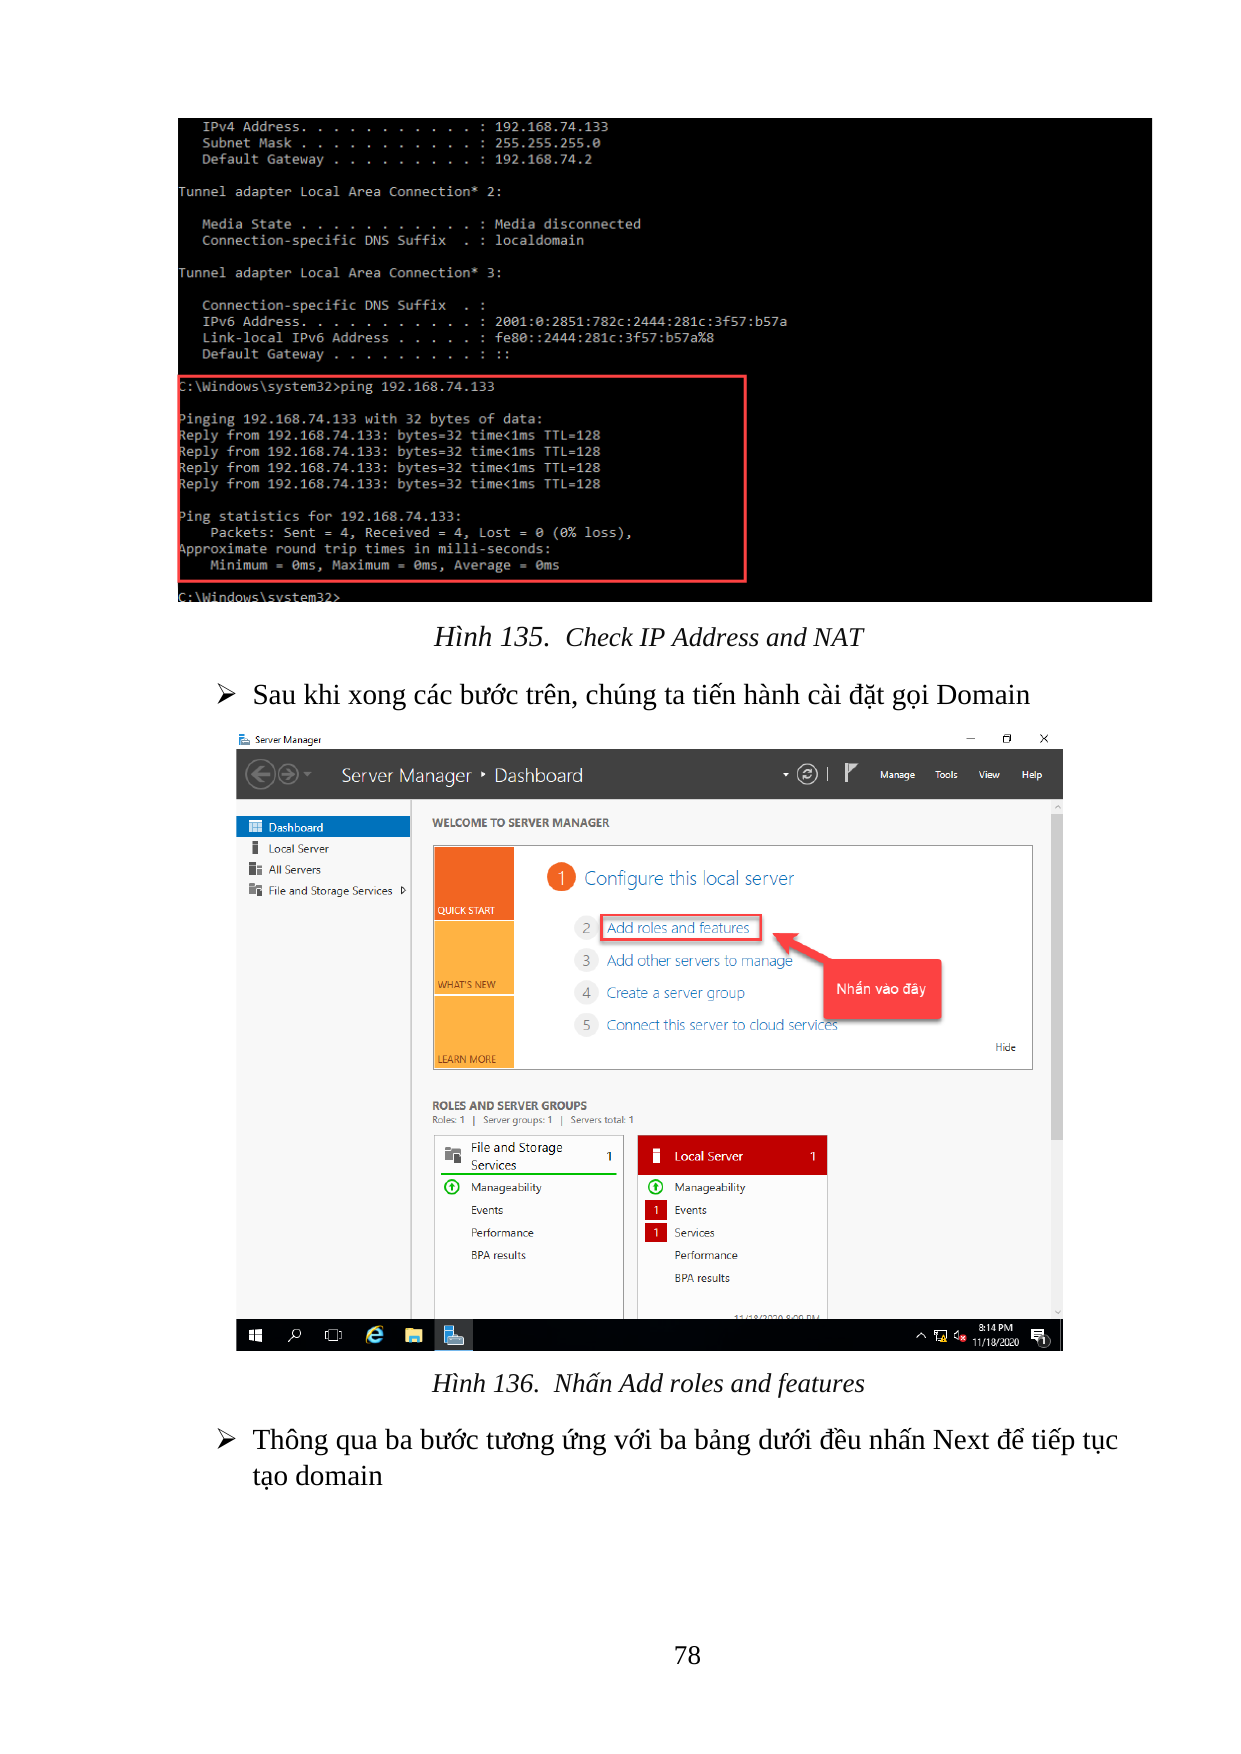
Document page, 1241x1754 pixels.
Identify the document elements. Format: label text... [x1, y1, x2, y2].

text Check IP Address and NAT [177, 619, 1122, 652]
list Thông qua ba bước tương ứng với ba bảng dưới đều nhấn Next để tiếp tục tạo domain [215, 1422, 1122, 1492]
picture [177, 118, 1153, 602]
picture [236, 730, 1063, 1351]
list Sau khi xong các bước trên, chúng ta tiến hành cài đặt gọi Domain [215, 677, 1122, 711]
text Nhấn Add roles and features [177, 1367, 1122, 1398]
